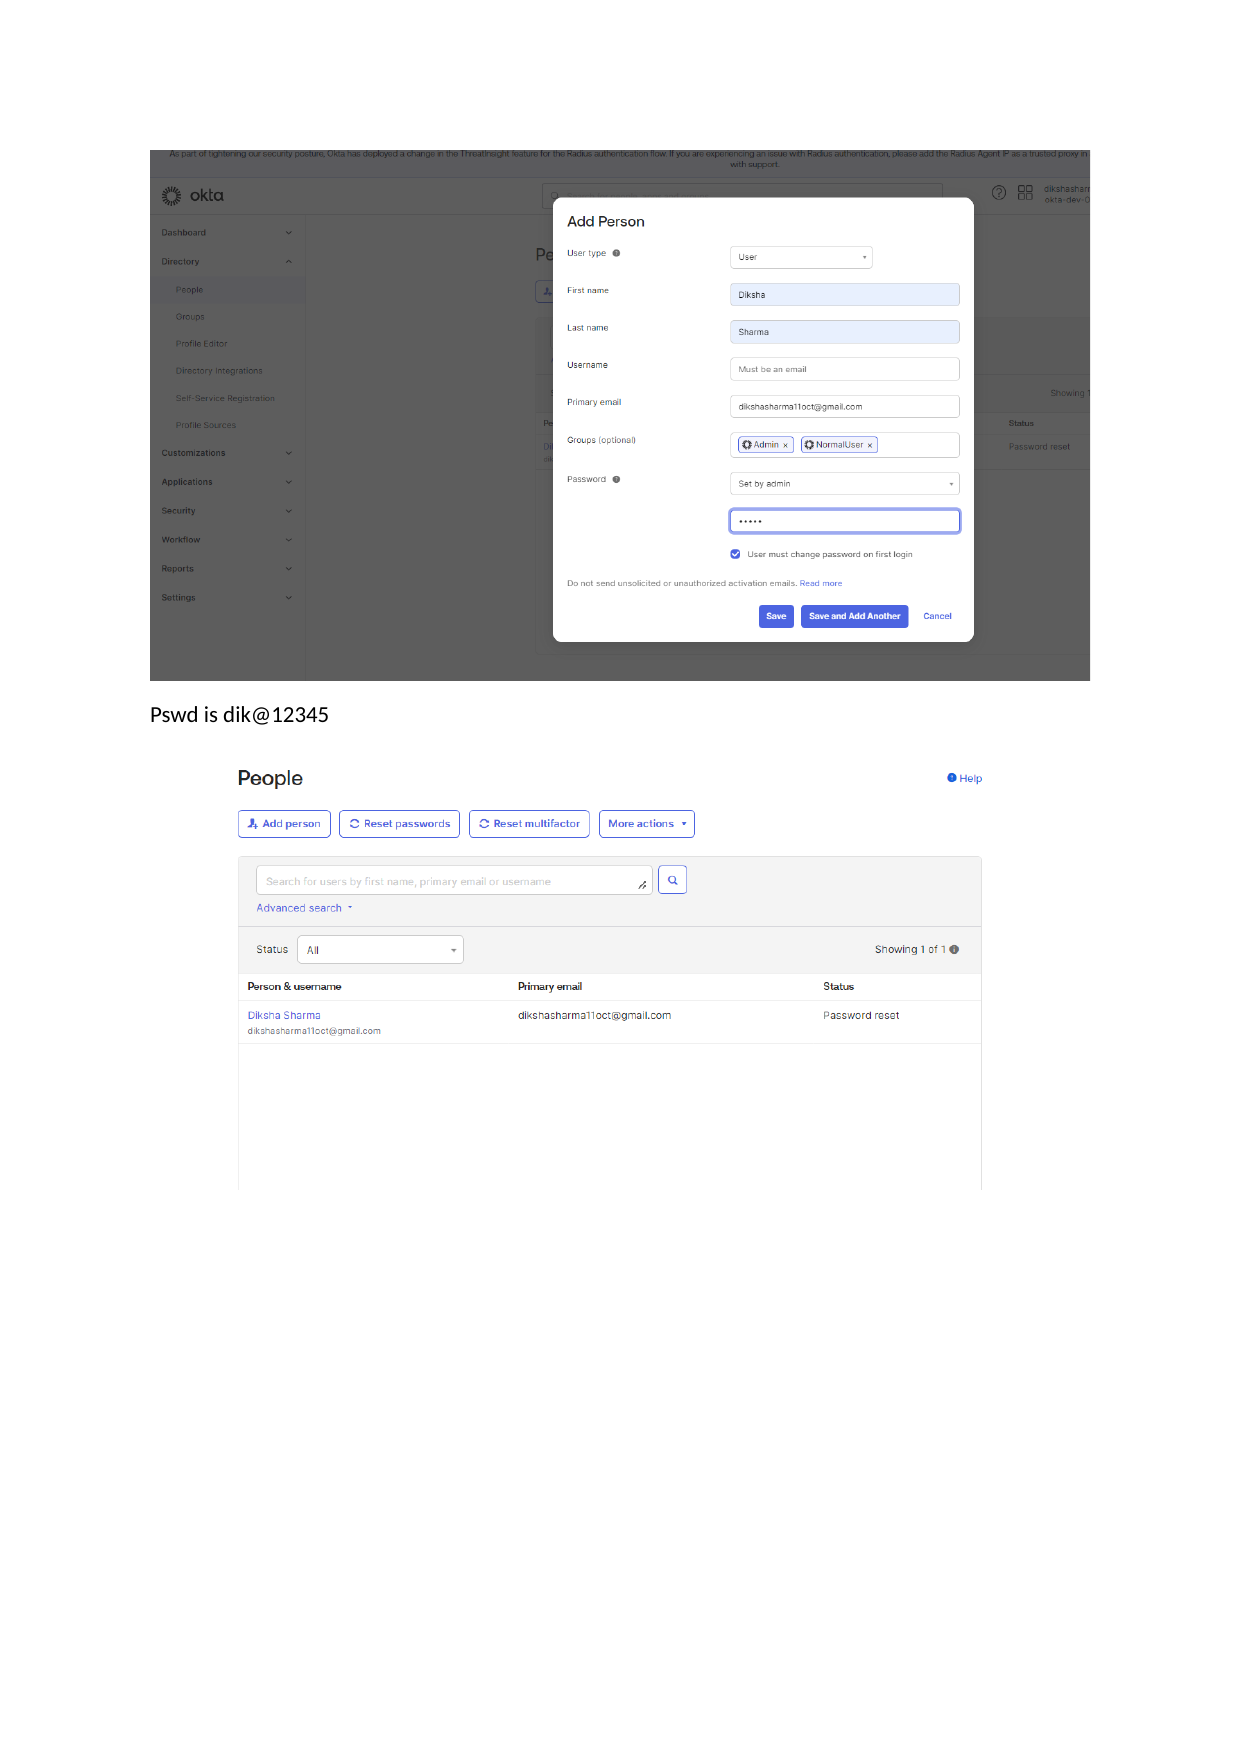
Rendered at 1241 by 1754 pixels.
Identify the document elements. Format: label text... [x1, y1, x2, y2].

picture [150, 150, 1091, 681]
text Pswd is dik@12345 [150, 700, 1090, 730]
picture [150, 730, 1091, 1190]
